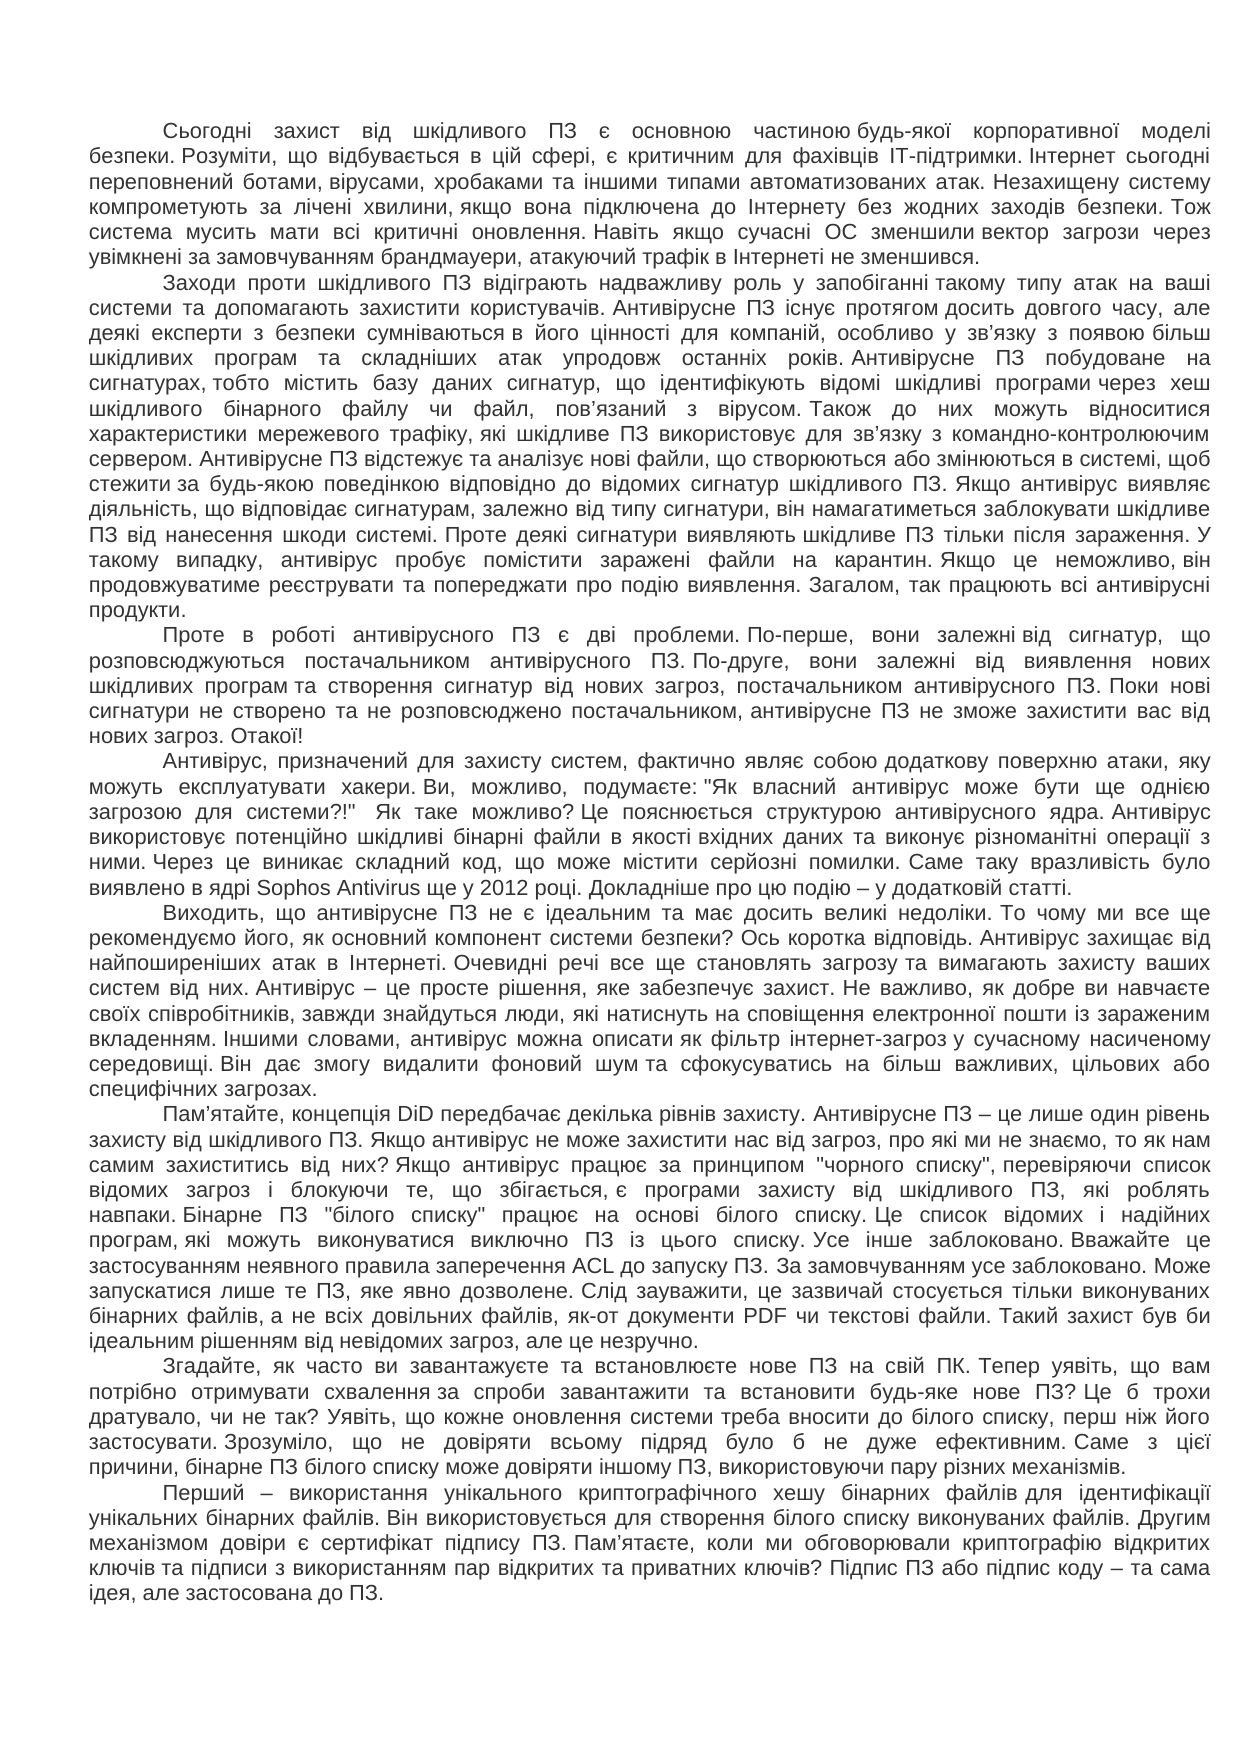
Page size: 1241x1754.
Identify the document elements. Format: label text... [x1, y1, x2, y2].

text Перший ‒ використання унікального криптографічного хешу бінарних файлів для ідентифікації унікальних бінарних файлів. Він використовується для створення білого списку виконуваних файлів. Другим механізмом довіри є сертифікат підпису ПЗ. Пам’ятаєте, коли ми обговорювали криптографію відкритих ключів та підписи з використанням пар відкритих та приватних ключів? Підпис ПЗ або підпис коду ‒ та сама ідея, але застосована до ПЗ. [89, 1479, 1211, 1605]
text Заходи проти шкідливого ПЗ відіграють надважливу роль у запобіганні такому типу атак на ваші системи та допомагають захистити користувачів. Антивірусне ПЗ існує протягом досить довгого часу, але деякі експерти з безпеки сумніваються в його цінності для компаній, особливо у зв’язку з появою більш шкідливих програм та складніших атак упродовж останніх років. Антивірусне ПЗ побудоване на сигнатурах, тобто містить базу даних сигнатур, що ідентифікують відомі шкідливі програми через хеш шкідливого бінарного файлу чи файл, пов’язаний з вірусом. Також до них можуть відноситися характеристики мережевого трафіку, які шкідливе ПЗ використовує для зв’язку з командно-контролюючим сервером. Антивірусне ПЗ відстежує та аналізує нові файли, що створюються або змінюються в системі, щоб стежити за будь-якою поведінкою відповідно до відомих сигнатур шкідливого ПЗ. Якщо антивірус виявляє діяльність, що відповідає сигнатурам, залежно від типу сигнатури, він намагатиметься заблокувати шкідливе ПЗ від нанесення шкоди системі. Проте деякі сигнатури виявляють шкідливе ПЗ тільки після зараження. У такому випадку, антивірус пробує помістити заражені файли на карантин. Якщо це неможливо, він продовжуватиме реєструвати та попереджати про подію виявлення. Загалом, так працюють всі антивірусні продукти. [89, 269, 1211, 622]
text Антивірус, призначений для захисту систем, фактично являє собою додаткову поверхню атаки, яку можуть експлуатувати хакери. Ви, можливо, подумаєте: "Як власний антивірус може бути ще однією загрозою для системи?!" Як таке можливо? Це пояснюється структурою антивірусного ядра. Антивірус використовує потенційно шкідливі бінарні файли в якості вхідних даних та виконує різноманітні операції з ними. Через це виникає складний код, що може містити серйозні помилки. Саме таку вразливість було виявлено в ядрі Sophos Antivirus ще у 2012 році. Докладніше про цю подію ‒ у додатковій статті. [89, 748, 1211, 899]
text Проте в роботі антивірусного ПЗ є дві проблеми. По-перше, вони залежні від сигнатур, що розповсюджуються постачальником антивірусного ПЗ. По-друге, вони залежні від виявлення нових шкідливих програм та створення сигнатур від нових загроз, постачальником антивірусного ПЗ. Поки нові сигнатури не створено та не розповсюджено постачальником, антивірусне ПЗ не зможе захистити вас від нових загроз. Отакої! [89, 622, 1211, 748]
text Пам’ятайте, концепція DiD передбачає декілька рівнів захисту. Антивірусне ПЗ ‒ це лише один рівень захисту від шкідливого ПЗ. Якщо антивірус не може захистити нас від загроз, про які ми не знаємо, то як нам самим захиститись від них? Якщо антивірус працює за принципом "чорного списку", перевіряючи список відомих загроз і блокуючи те, що збігається, є програми захисту від шкідливого ПЗ, які роблять навпаки. Бінарне ПЗ "білого списку" працює на основі білого списку. Це список відомих і надійних програм, які можуть виконуватися виключно ПЗ із цього списку. Усе інше заблоковано. Вважайте це застосуванням неявного правила заперечення ACL до запуску ПЗ. За замовчуванням усе заблоковано. Може запускатися лише те ПЗ, яке явно дозволене. Слід зауважити, це зазвичай стосується тільки виконуваних бінарних файлів, а не всіх довільних файлів, як-от документи PDF чи текстові файли. Такий захист був би ідеальним рішенням від невідомих загроз, але це незручно. [89, 1101, 1211, 1353]
text Згадайте, як часто ви завантажуєте та встановлюєте нове ПЗ на свій ПК. Тепер уявіть, що вам потрібно отримувати схвалення за спроби завантажити та встановити будь-яке нове ПЗ? Це б трохи дратувало, чи не так? Уявіть, що кожне оновлення системи треба вносити до білого списку, перш ніж його застосувати. Зрозуміло, що не довіряти всьому підряд було б не дуже ефективним. Саме з цієї причини, бінарне ПЗ білого списку може довіряти іншому ПЗ, використовуючи пару різних механізмів. [89, 1353, 1211, 1479]
text Сьогодні захист від шкідливого ПЗ є основною частиною будь-якої корпоративної моделі безпеки. Розуміти, що відбувається в цій сфері, є критичним для фахівців ІТ-підтримки. Інтернет сьогодні переповнений ботами, вірусами, хробаками та іншими типами автоматизованих атак. Незахищену систему компрометують за лічені хвилини, якщо вона підключена до Інтернету без жодних заходів безпеки. Тож система мусить мати всі критичні оновлення. Навіть якщо сучасні ОС зменшили вектор загрози через увімкнені за замовчуванням брандмауери, атакуючий трафік в Інтернеті не зменшився. [89, 118, 1211, 269]
text Виходить, що антивірусне ПЗ не є ідеальним та має досить великі недоліки. То чому ми все ще рекомендуємо його, як основний компонент системи безпеки? Ось коротка відповідь. Антивірус захищає від найпоширеніших атак в Інтернеті. Очевидні речі все ще становлять загрозу та вимагають захисту ваших систем від них. Антивірус ‒ це просте рішення, яке забезпечує захист. Не важливо, як добре ви навчаєте своїх співробітників, завжди знайдуться люди, які натиснуть на сповіщення електронної пошти із зараженим вкладенням. Іншими словами, антивірус можна описати як фільтр інтернет-загроз у сучасному насиченому середовищі. Він дає змогу видалити фоновий шум та сфокусуватись на більш важливих, цільових або специфічних загрозах. [89, 899, 1211, 1101]
